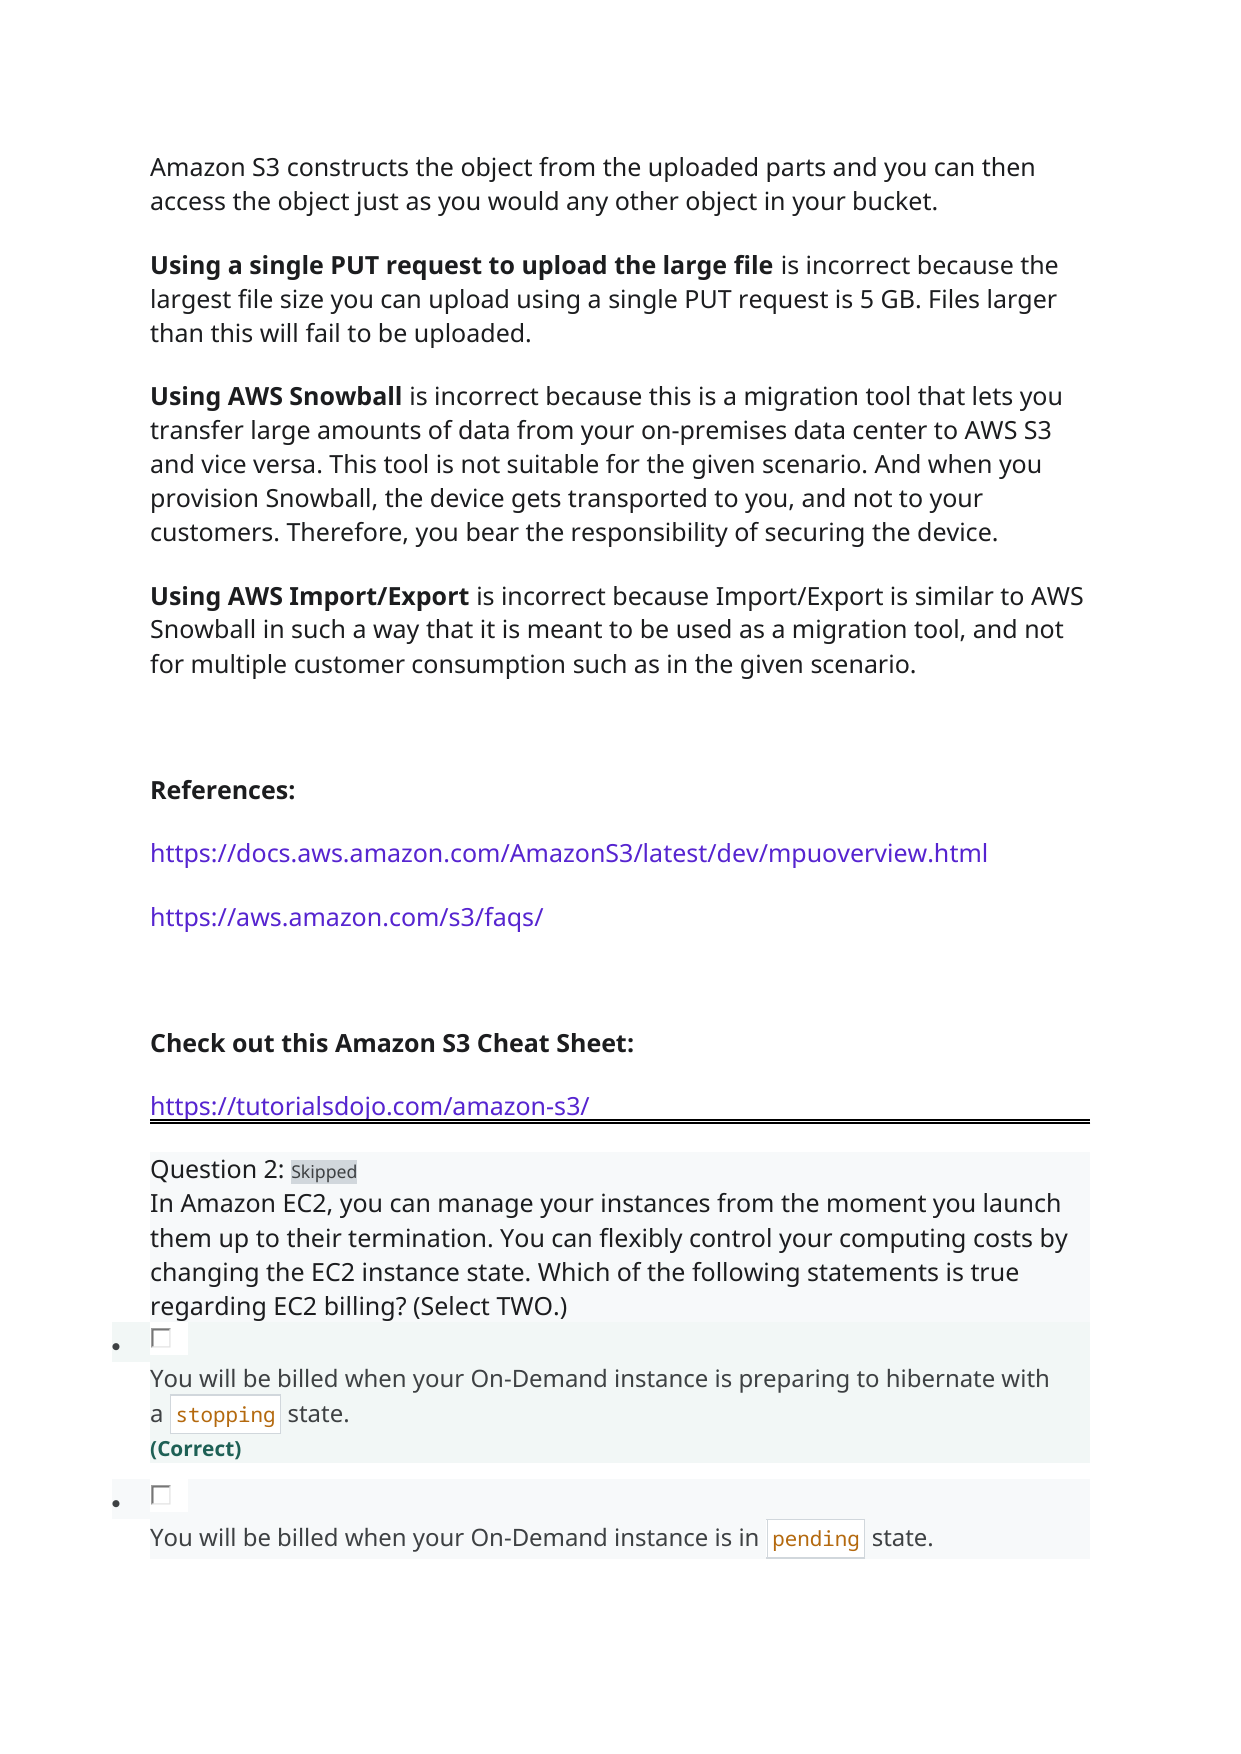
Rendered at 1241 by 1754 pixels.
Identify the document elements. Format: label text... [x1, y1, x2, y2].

text https://tutorialsdojo.com/amazon-s3/ [150, 1089, 1090, 1119]
text https://aws.amazon.com/s3/faqs/ [150, 899, 1090, 933]
text Check out this Amazon S3 Cheat Sheet: [150, 1026, 1090, 1060]
text You will be billed when your On-Demand instance is in pending state. [150, 1519, 766, 1559]
text You will be billed when your On-Demand instance is in pending state. [865, 1519, 1090, 1559]
text (Correct) [150, 1434, 1090, 1463]
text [150, 150, 1090, 218]
text Using AWS Import/Export is incorrect because Import/Export is similar to AWS Snowball in such a way that it is meant to be used as a migration tool, and not for multiple customer consumption such as in the given scenario. [150, 578, 1090, 680]
list ​ [112, 1479, 1090, 1519]
text Question 2: Skipped [150, 1152, 1090, 1186]
text References: [150, 773, 1090, 807]
list ​ [112, 1322, 1090, 1362]
text Using a single PUT request to upload the large file is incorrect because the largest file size you can upload using a single PUT request is 5 GB. Files larger than this will fail to be uploaded. [150, 247, 1090, 349]
text Using AWS Snowball is incorrect because this is a migration tool that lets you transfer large amounts of data from your on-premises data center to AWS S3 and vice versa. This tool is not suitable for the given scenario. And when you provision Snowball, the device gets transported to you, and not to your customers. Therefore, you bear the responsibility of securing the device. [150, 379, 1090, 549]
text You will be billed when your On-Demand instance is preparing to hibernate with a stopping state. [150, 1362, 1090, 1434]
text In Amazon EC2, you can manage your instances from the moment you launch them up to their termination. You can flexibly control your computing costs by changing the EC2 instance state. Which of the following statements is true regarding EC2 billing? (Select TWO.) [150, 1186, 1090, 1322]
text https://docs.aws.amazon.com/AmazonS3/latest/dev/mpuoverview.html [150, 836, 1090, 870]
